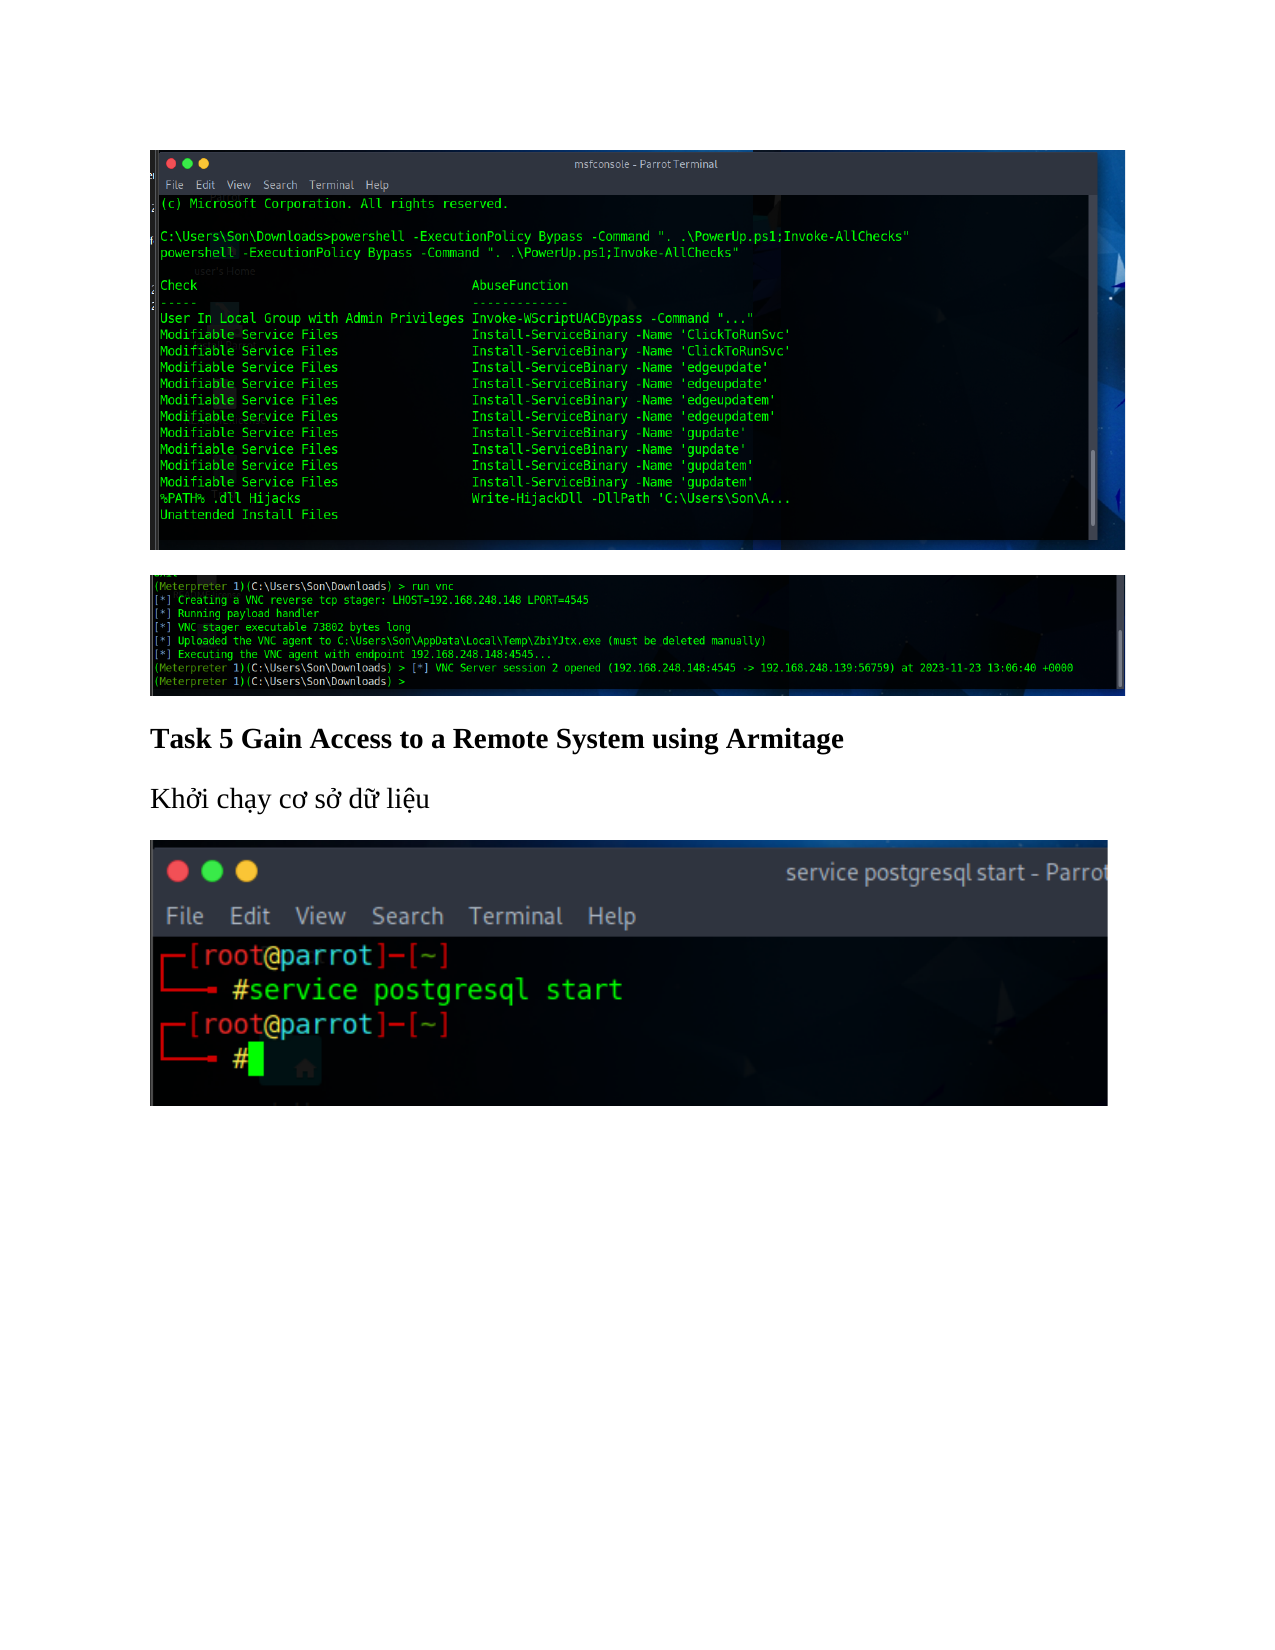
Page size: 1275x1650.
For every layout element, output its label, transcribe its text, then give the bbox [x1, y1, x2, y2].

text Khởi chạy cơ sở dữ liệu [150, 781, 1125, 814]
picture [150, 840, 1108, 1106]
picture [150, 575, 1125, 696]
text Task 5 Gain Access to a Remote System using Armitage [150, 721, 1125, 755]
picture [150, 150, 1125, 550]
